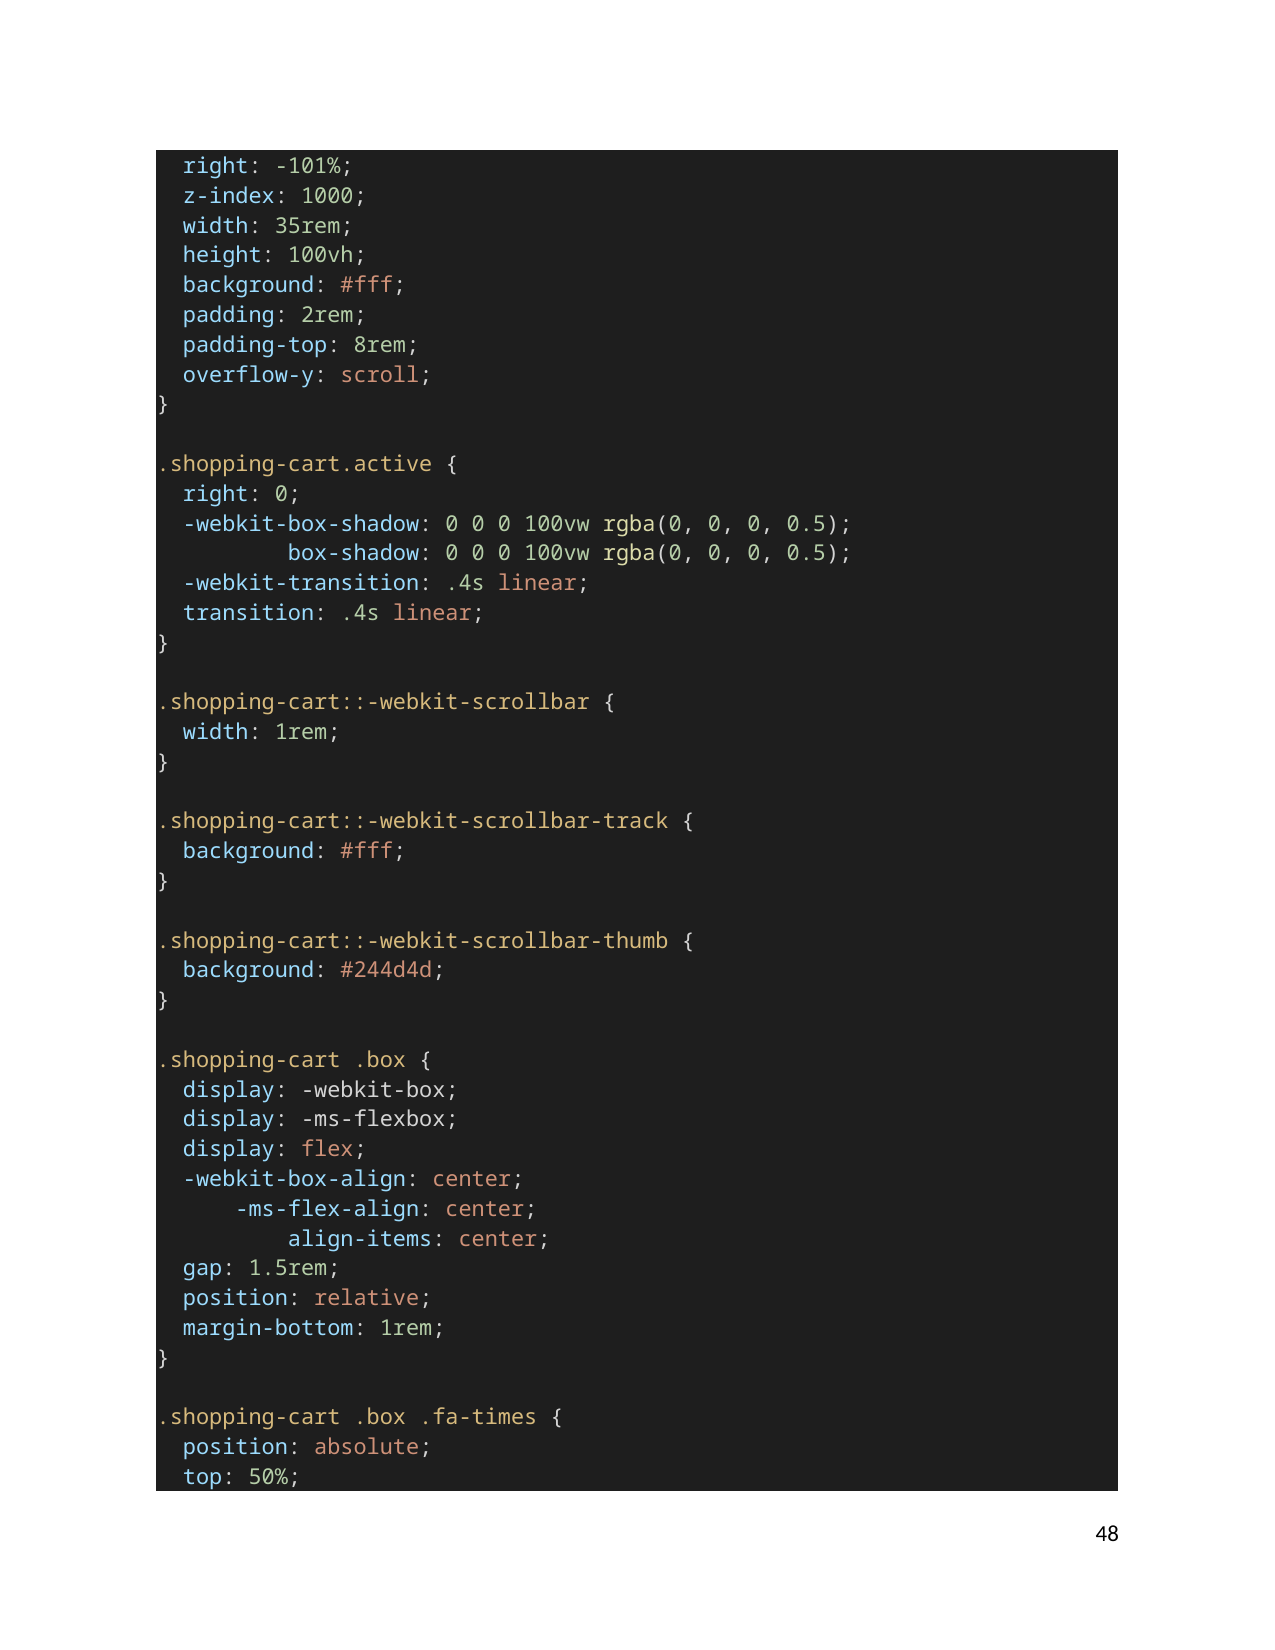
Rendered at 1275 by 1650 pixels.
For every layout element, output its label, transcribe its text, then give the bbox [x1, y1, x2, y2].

text } [156, 746, 1118, 776]
text overflow-y: scroll; [156, 358, 1118, 388]
text position: relative; [156, 1282, 1118, 1312]
text z-index: 1000; [156, 180, 1118, 209]
text transition: .4s linear; [156, 597, 1118, 627]
text display: -ms-flexbox; [156, 1103, 1118, 1133]
text -webkit-transition: .4s linear; [156, 567, 1118, 597]
text top: 50%; [156, 1461, 1118, 1491]
text position: absolute; [156, 1431, 1118, 1461]
text align-items: center; [156, 1222, 1118, 1252]
text background: #fff; [156, 835, 1118, 865]
text gap: 1.5rem; [156, 1252, 1118, 1282]
text .shopping-cart::-webkit-scrollbar-thumb { [156, 924, 1118, 954]
text } [156, 865, 1118, 895]
text right: -101%; [156, 150, 1118, 180]
text height: 100vh; [156, 239, 1118, 269]
text width: 35rem; [156, 209, 1118, 239]
text } [156, 984, 1118, 1014]
text margin-bottom: 1rem; [156, 1312, 1118, 1342]
text display: -webkit-box; [156, 1073, 1118, 1103]
text } [156, 627, 1118, 656]
text .shopping-cart.active { [156, 448, 1118, 478]
text padding-top: 8rem; [156, 329, 1118, 358]
text .shopping-cart::-webkit-scrollbar { [156, 686, 1118, 716]
text box-shadow: 0 0 0 100vw rgba(0, 0, 0, 0.5); [156, 537, 1118, 567]
text padding: 2rem; [156, 299, 1118, 329]
text } [156, 388, 1118, 418]
text .shopping-cart::-webkit-scrollbar-track { [156, 805, 1118, 835]
text -webkit-box-shadow: 0 0 0 100vw rgba(0, 0, 0, 0.5); [156, 507, 1118, 537]
text background: #244d4d; [156, 954, 1118, 984]
text background: #fff; [156, 269, 1118, 299]
text .shopping-cart .box .fa-times { [156, 1401, 1118, 1431]
text right: 0; [156, 478, 1118, 507]
text -ms-flex-align: center; [156, 1193, 1118, 1222]
text width: 1rem; [156, 716, 1118, 746]
text } [156, 1342, 1118, 1371]
text display: flex; [156, 1133, 1118, 1163]
text .shopping-cart .box { [156, 1044, 1118, 1073]
text -webkit-box-align: center; [156, 1163, 1118, 1193]
